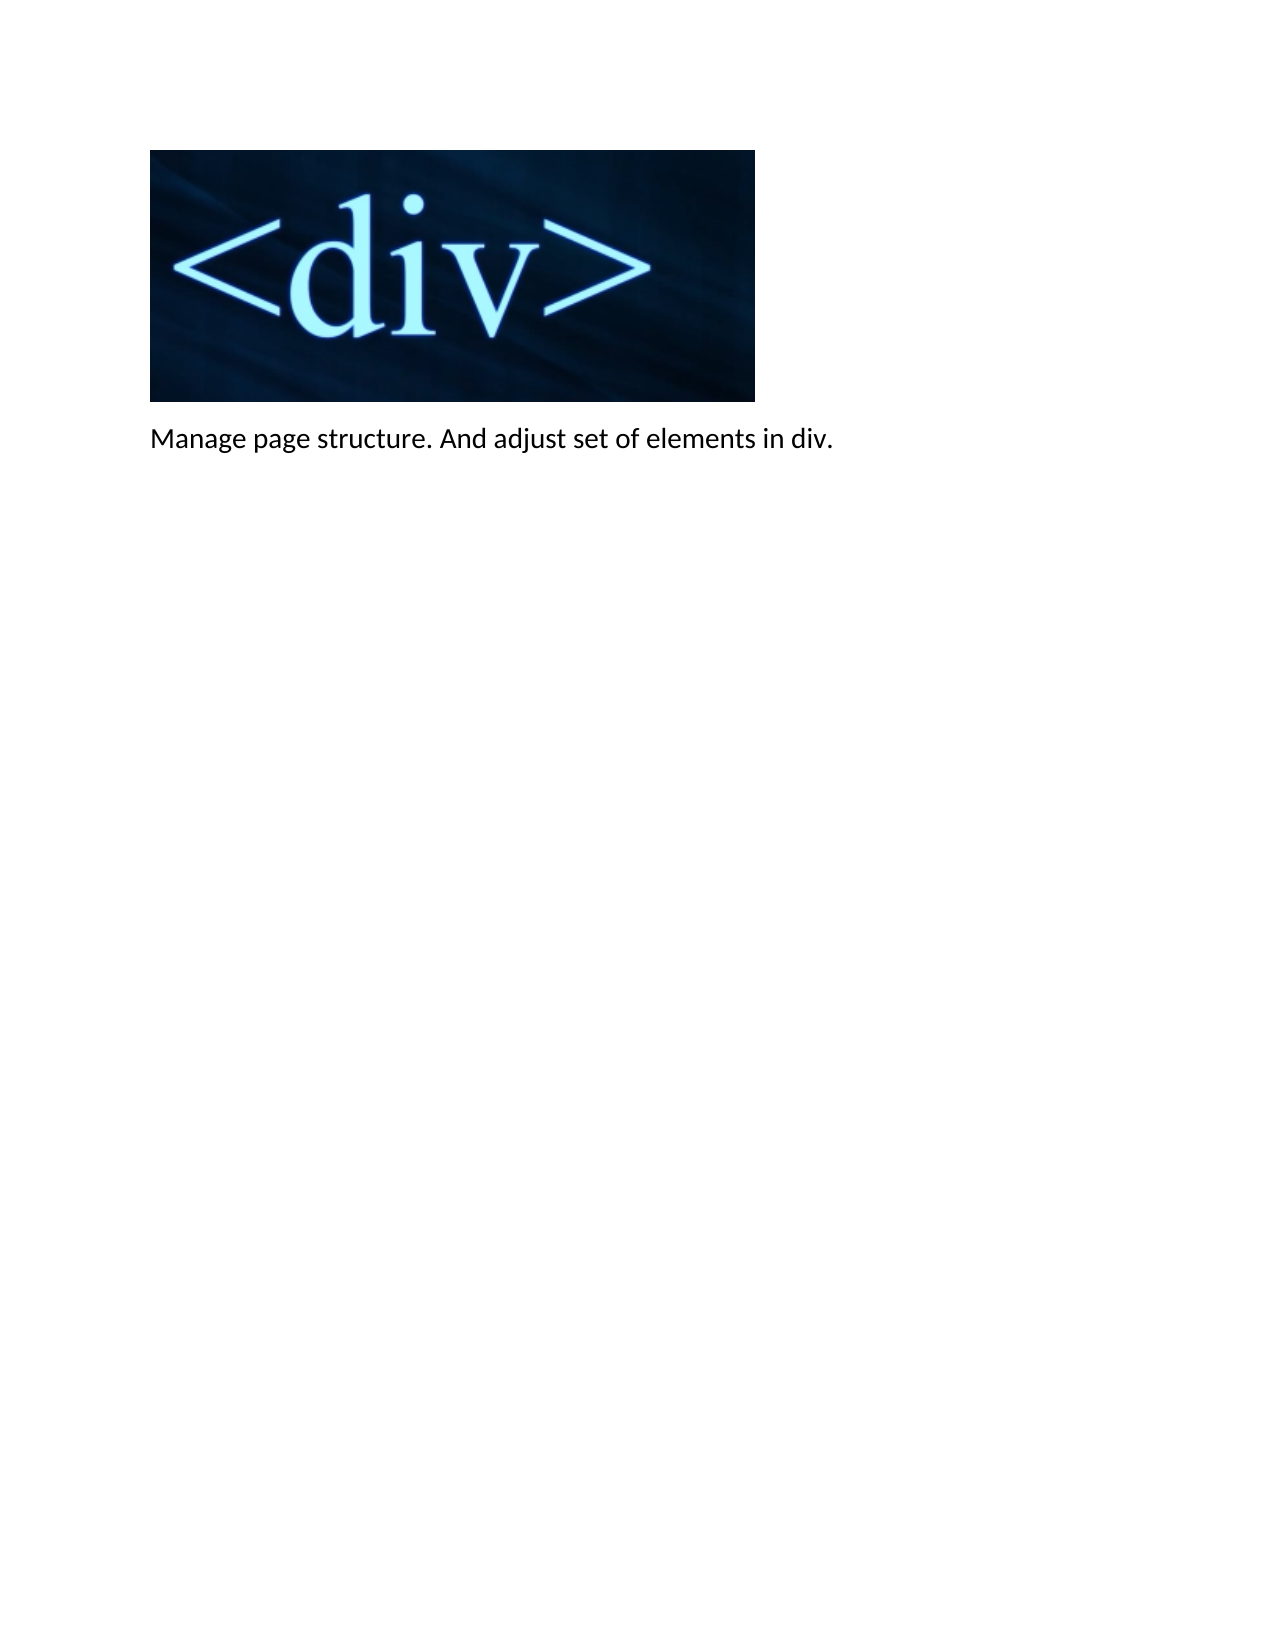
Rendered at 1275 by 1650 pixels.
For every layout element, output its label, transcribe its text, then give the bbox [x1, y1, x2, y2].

picture [150, 150, 755, 402]
text Manage page structure. And adjust set of elements in div. [150, 420, 1125, 456]
